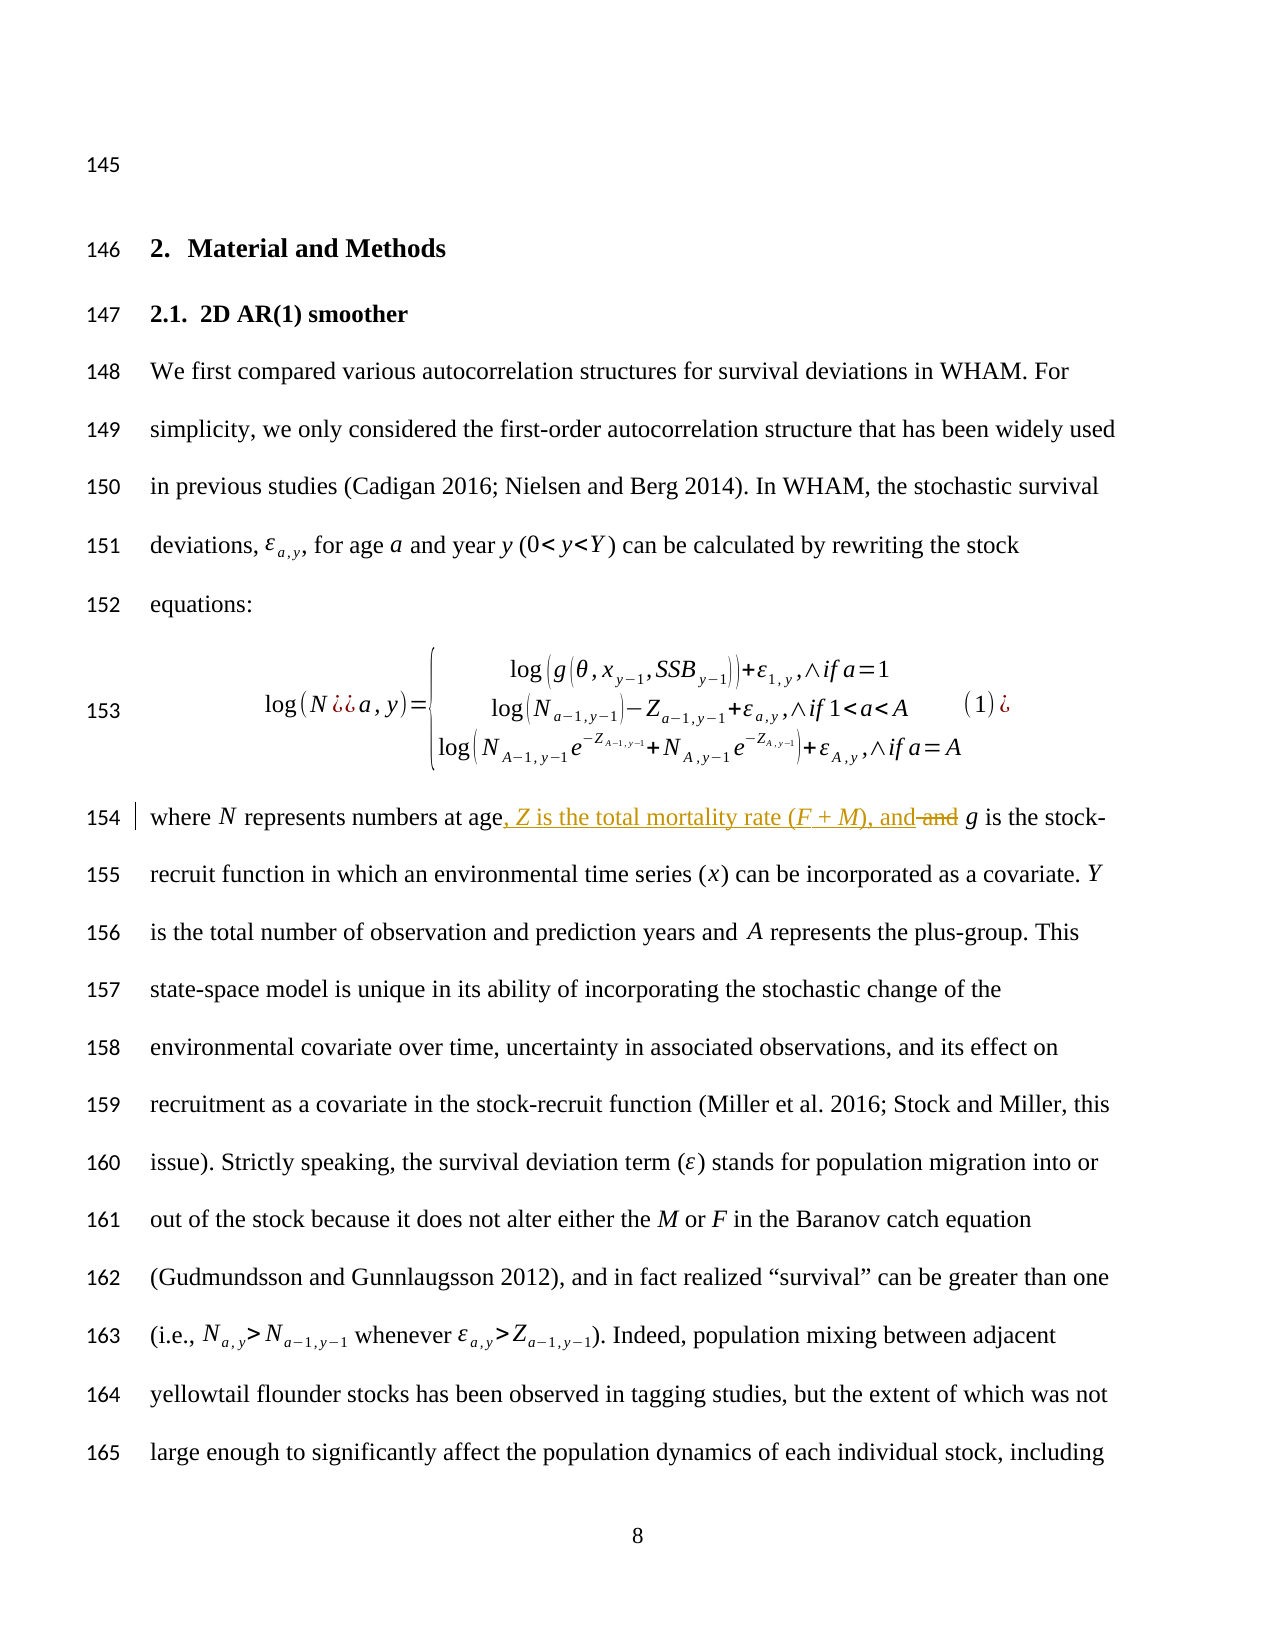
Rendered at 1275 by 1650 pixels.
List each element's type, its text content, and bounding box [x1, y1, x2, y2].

subtitle Material and Methods [150, 232, 1125, 264]
subtitle We first compared various autocorrelation structures for survival deviations in WHAM. For simplicity, we only considered the first-order autocorrelation structure that has been widely used in previous studies (Cadigan 2016; Nielsen and Berg 2014). In WHAM, the stochastic survival deviations, , for age and year y () can be calculated by rewriting the stock equations: [150, 356, 1125, 618]
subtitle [150, 802, 1125, 1466]
subtitle 2.1. 2D AR(1) smoother [150, 299, 1125, 328]
